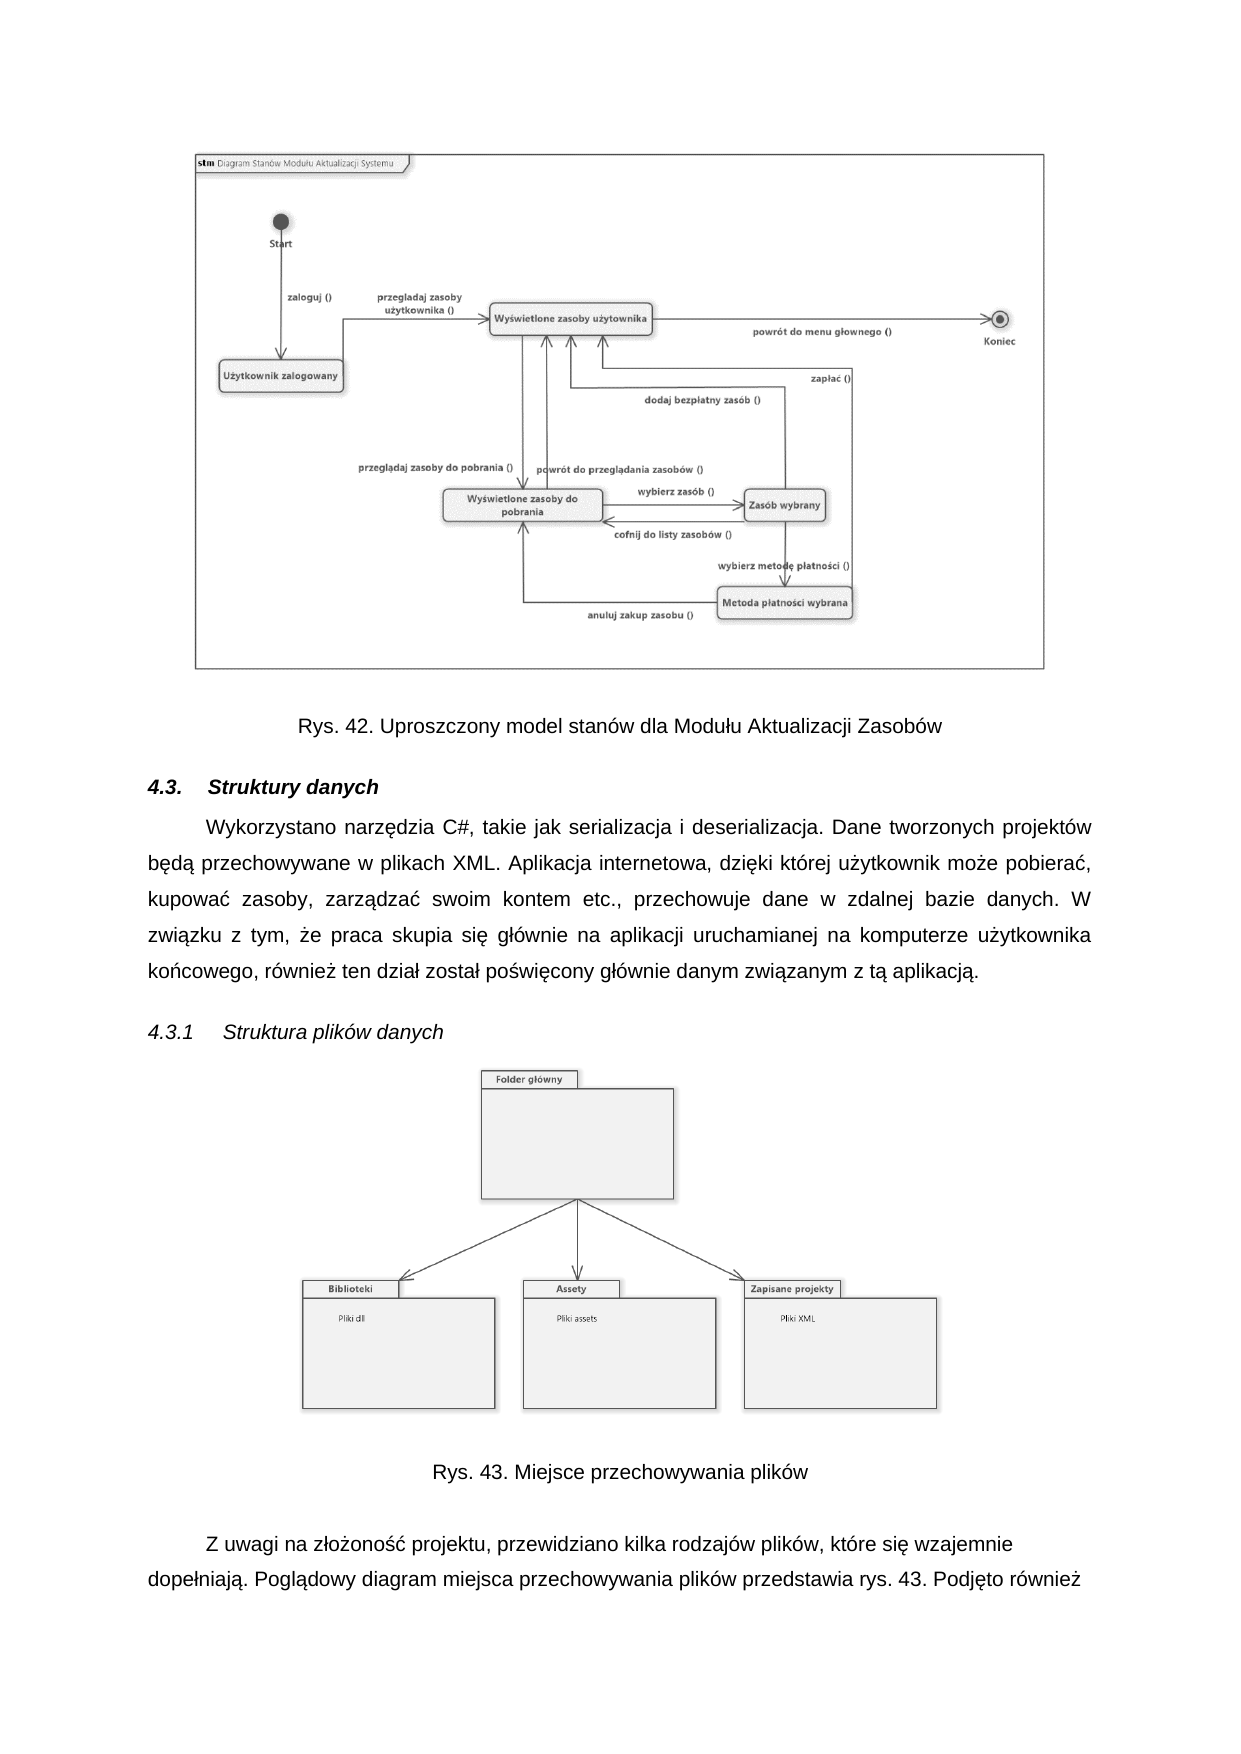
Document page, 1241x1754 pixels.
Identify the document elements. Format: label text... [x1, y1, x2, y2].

text Wykorzystano narzędzia C#, takie jak serializacja i deserializacja. Dane tworzonych projektów będą przechowywane w plikach XML. Aplikacja internetowa, dzięki której użytkownik może pobierać, kupować zasoby, zarządzać swoim kontem etc., przechowuje dane w zdalnej bazie danych. W związku z tym, że praca skupia się głównie na aplikacji uruchamianej na komputerze użytkownika końcowego, również ten dział został poświęcony głównie danym związanym z tą aplikacją. [148, 815, 1092, 983]
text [148, 1531, 1092, 1591]
picture [292, 1059, 949, 1421]
subtitle Struktury danych [148, 775, 1092, 799]
text Rys. 42. Uproszczony model stanów dla Modułu Aktualizacji Zasobów [148, 714, 1092, 738]
picture [190, 150, 1050, 675]
subtitle Struktura plików danych [148, 1019, 1092, 1043]
text Rys. 43. Miejsce przechowywania plików [148, 1459, 1092, 1483]
